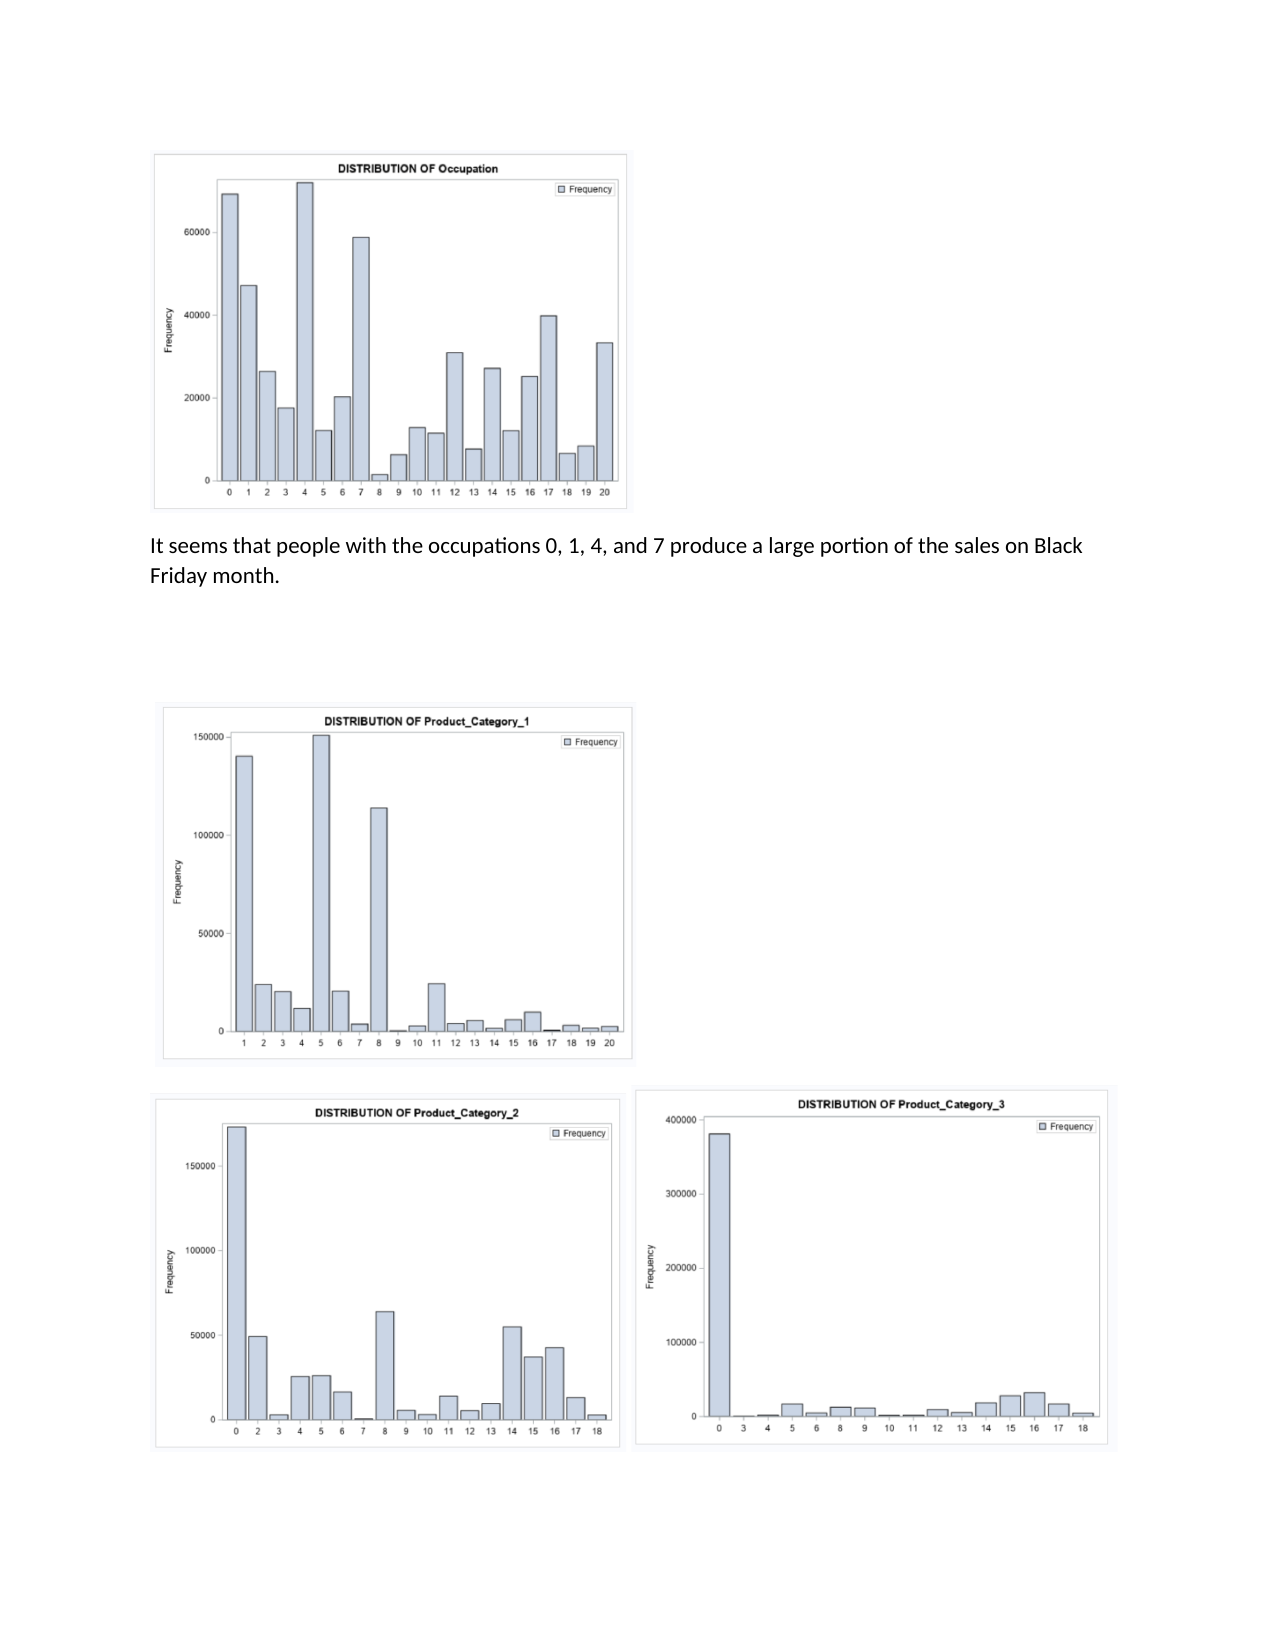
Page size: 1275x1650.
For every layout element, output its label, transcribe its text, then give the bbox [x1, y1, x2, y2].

picture [631, 1085, 1118, 1452]
picture [150, 1093, 627, 1452]
picture [155, 702, 637, 1067]
text It seems that people with the occupations 0, 1, 4, and 7 produce a large portion of the sales on Black Friday month. [150, 531, 1125, 589]
picture [150, 150, 634, 513]
